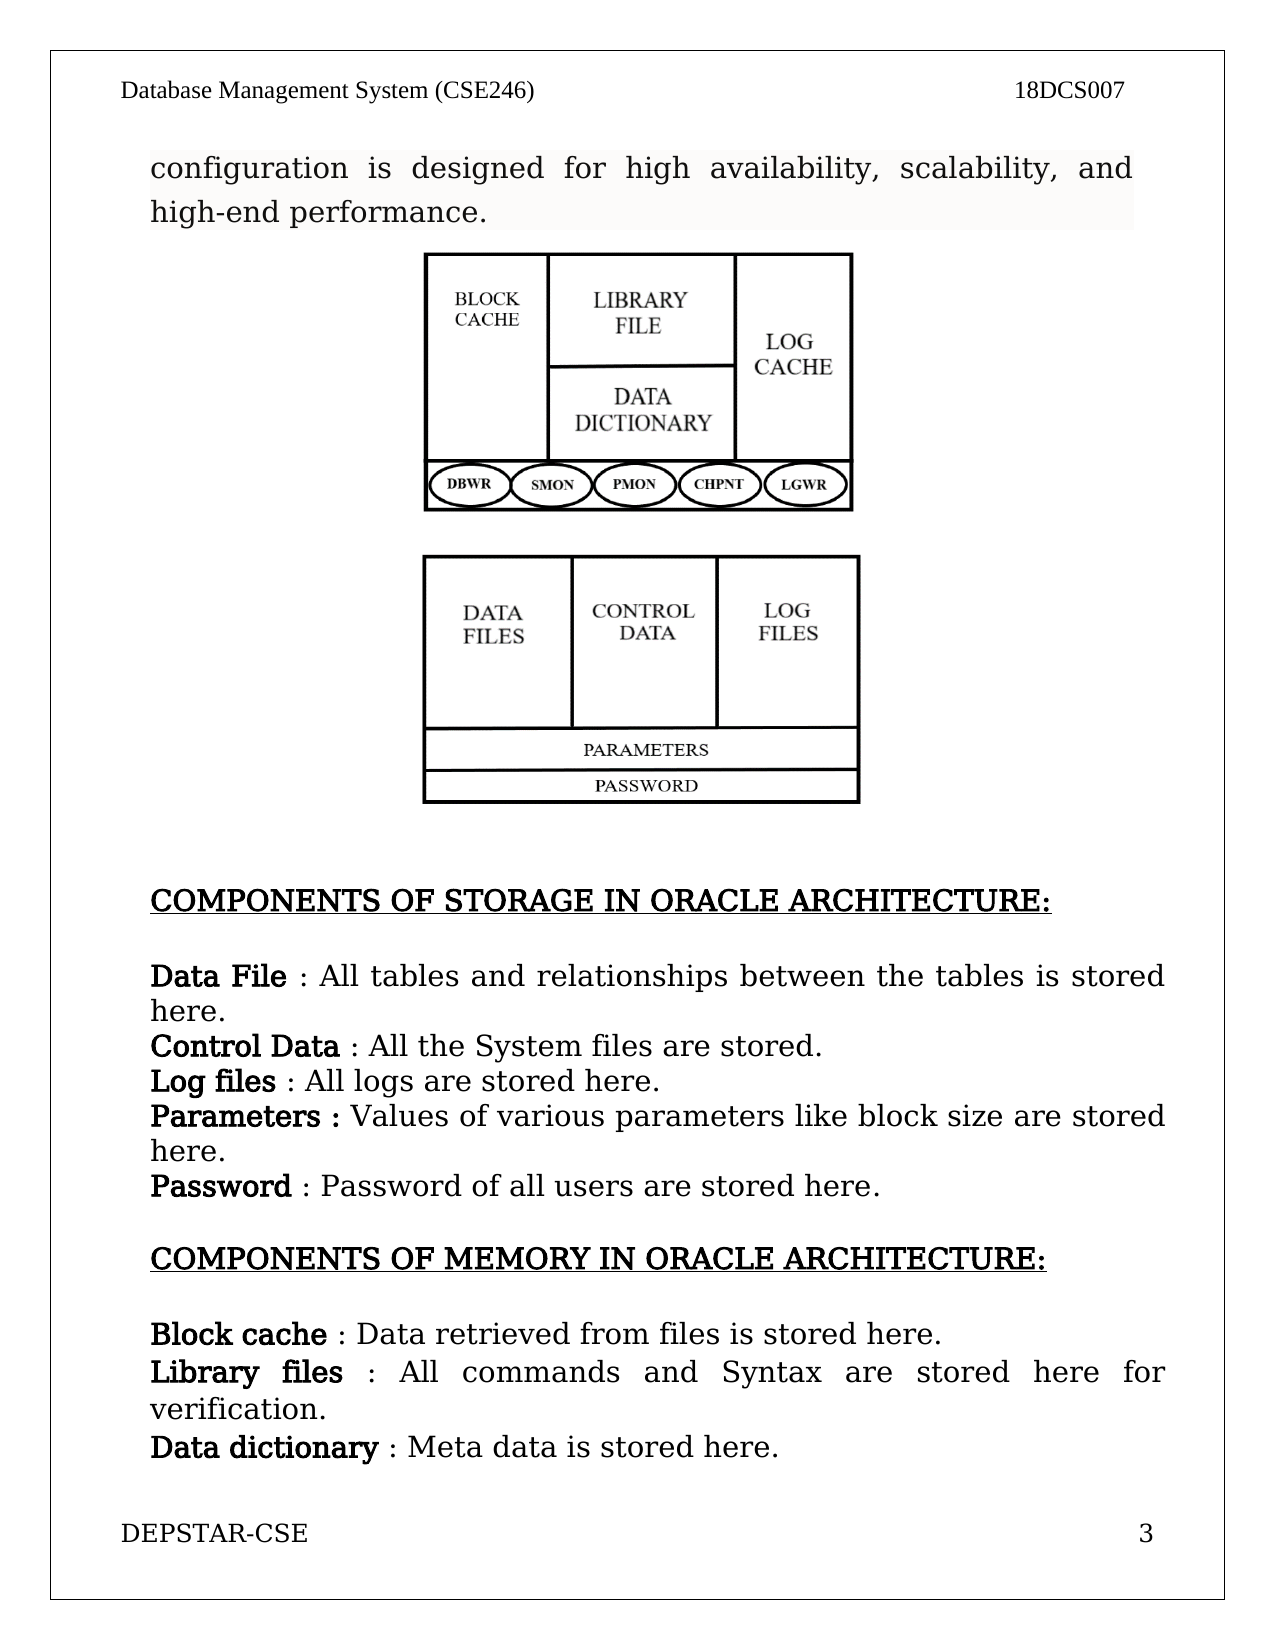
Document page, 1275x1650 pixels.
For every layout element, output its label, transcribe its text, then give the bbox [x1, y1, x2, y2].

text COMPONENTS OF MEMORY IN ORACLE ARCHITECTURE: [150, 1240, 1167, 1275]
text Library files : All commands and Syntax are stored here for verification. [150, 1353, 1167, 1426]
text Log files : All logs are stored here. [150, 1062, 1167, 1097]
text Password : Password of all users are stored here. [150, 1167, 1167, 1202]
picture [415, 753, 872, 812]
text COMPONENTS OF STORAGE IN ORACLE ARCHITECTURE: [150, 882, 1167, 917]
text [150, 150, 1134, 230]
text Data File : All tables and relationships between the tables is stored here. [150, 957, 1167, 1027]
text Control Data : All the System files are stored. [150, 1027, 1167, 1062]
picture [415, 245, 860, 519]
text Block cache : Data retrieved from files is stored here. [150, 1315, 1167, 1350]
text Parameters : Values of various parameters like block size are stored here. [150, 1097, 1167, 1167]
text Data dictionary : Meta data is stored here. [150, 1428, 1167, 1463]
